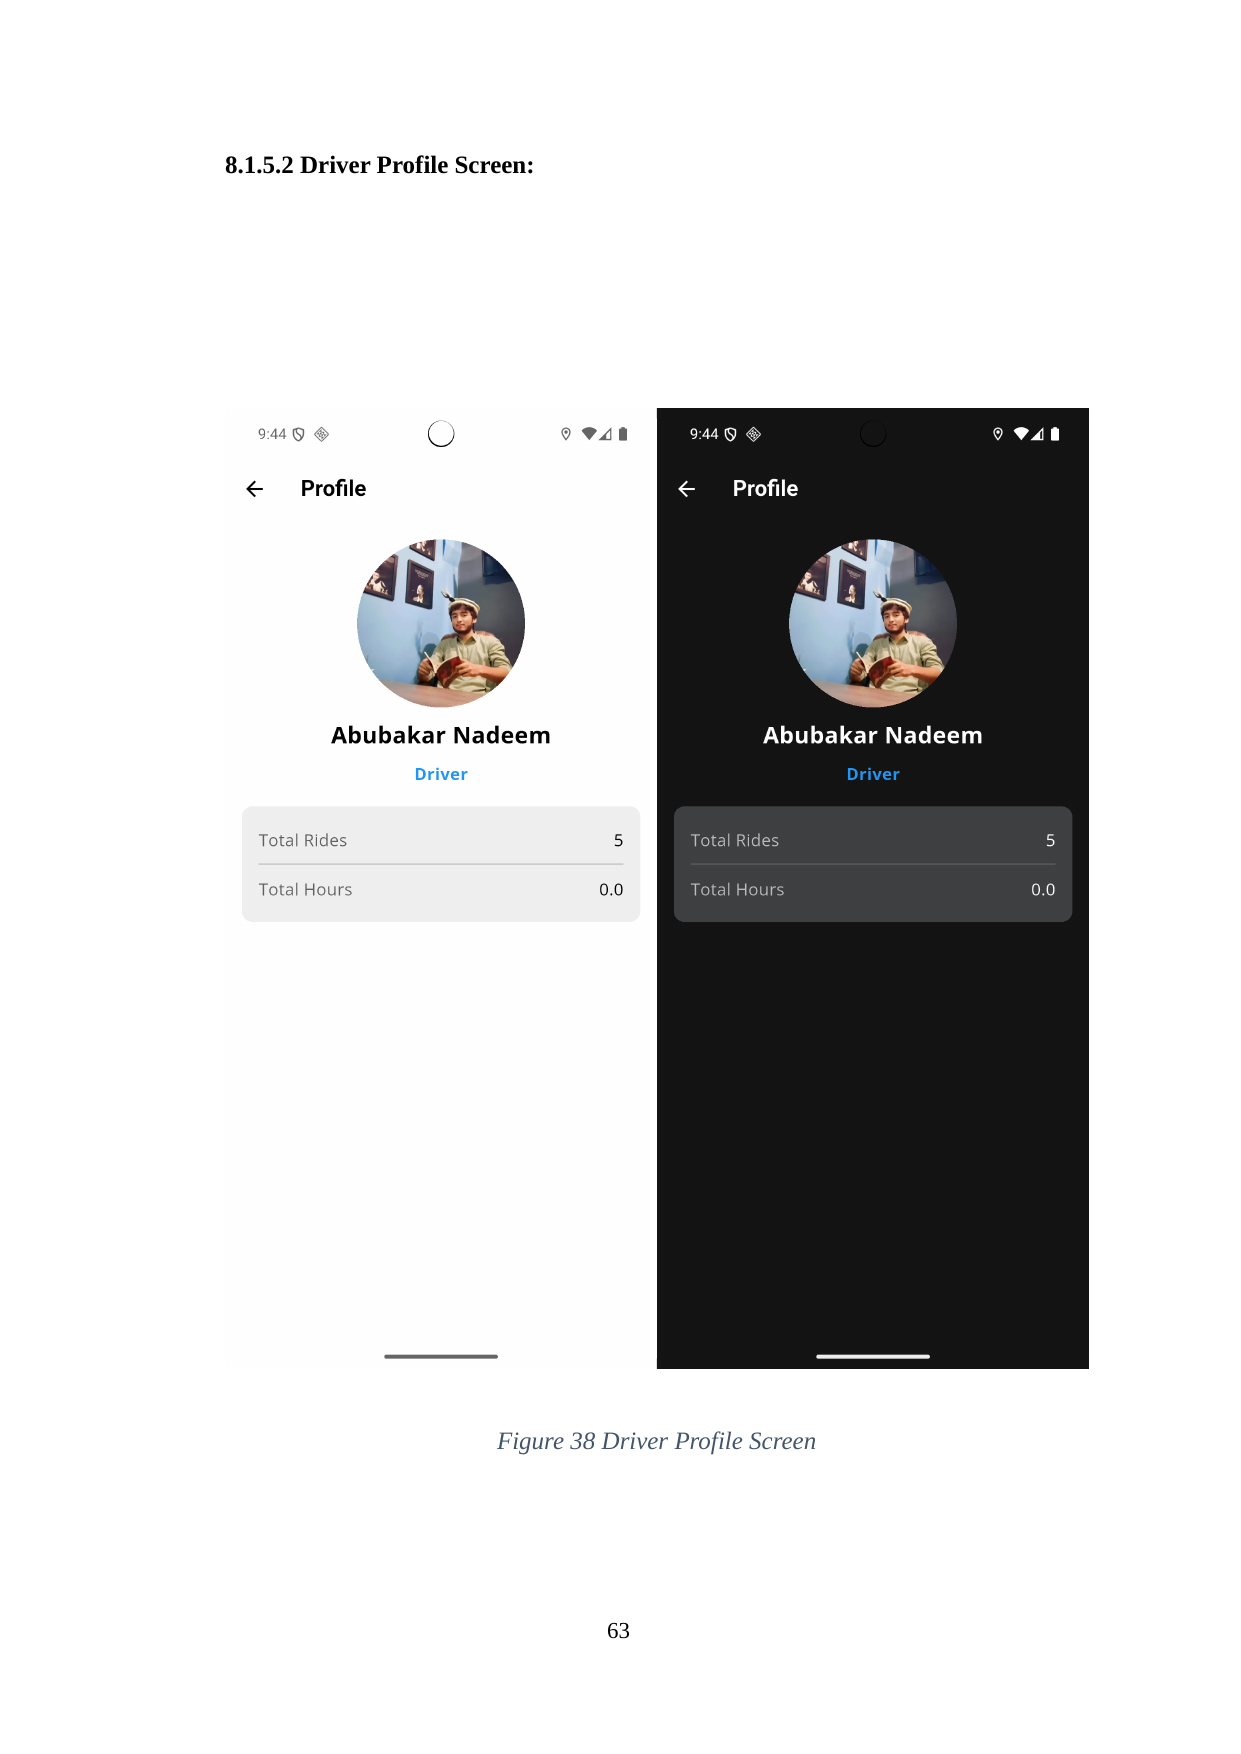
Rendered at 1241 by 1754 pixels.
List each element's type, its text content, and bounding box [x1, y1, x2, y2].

text 8.1.5.2 Driver Profile Screen: [225, 150, 1090, 179]
text Figure 38 Driver Profile Screen [225, 1426, 1090, 1455]
picture [225, 408, 1089, 1369]
